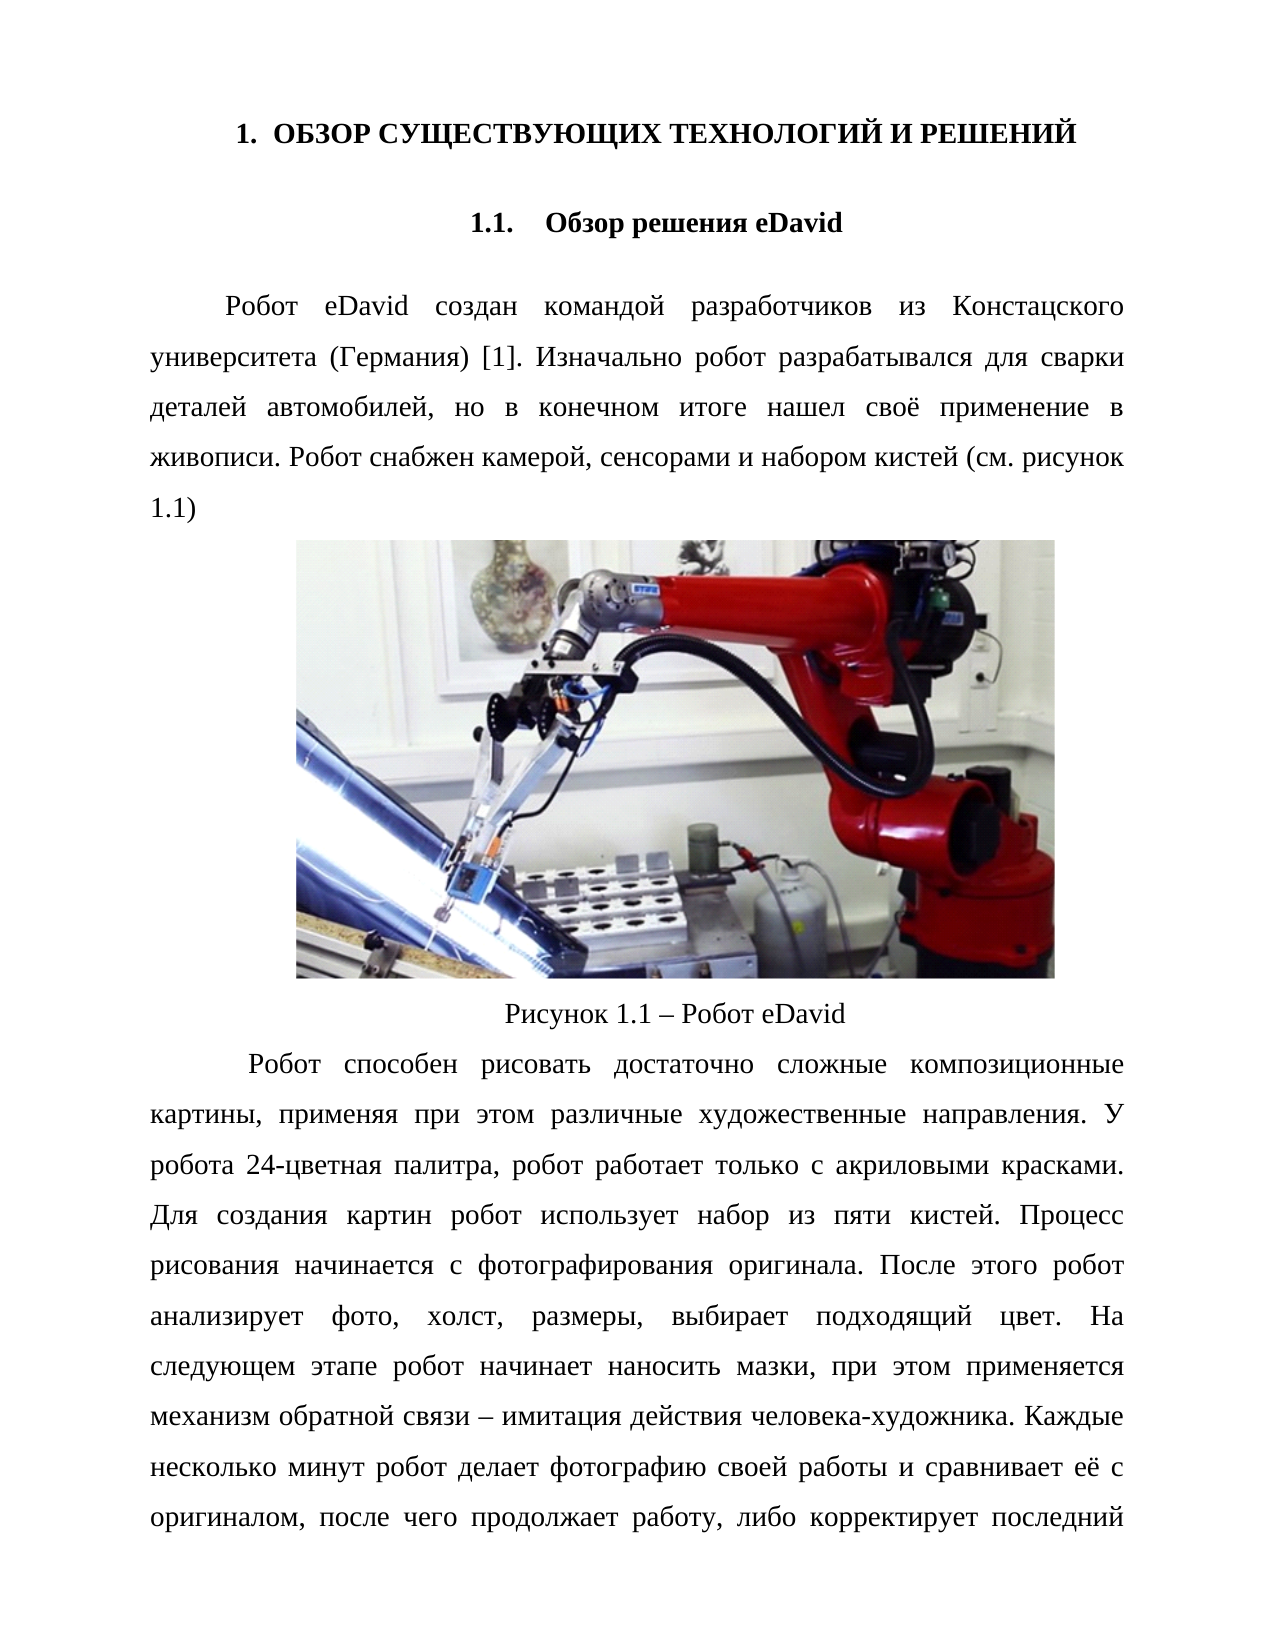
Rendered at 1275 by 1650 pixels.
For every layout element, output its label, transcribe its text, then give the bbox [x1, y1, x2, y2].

text Рисунок 1.1 – Робот eDavid [150, 996, 1125, 1029]
picture [295, 540, 1055, 980]
subtitle ОБЗОР СУЩЕСТВУЮЩИХ ТЕХНОЛОГИЙ И РЕШЕНИЙ [187, 117, 1125, 150]
text Робот eDavid создан командой разработчиков из Констацского университета (Германия) [1]. Изначально робот разрабатывался для сварки деталей автомобилей, но в конечном итоге нашел своё применение в живописи. Робот снабжен камерой, сенсорами и набором кистей (см. рисунок 1.1) [150, 288, 1125, 523]
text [150, 1046, 1125, 1533]
subtitle Обзор решения eDavid [187, 205, 1125, 238]
